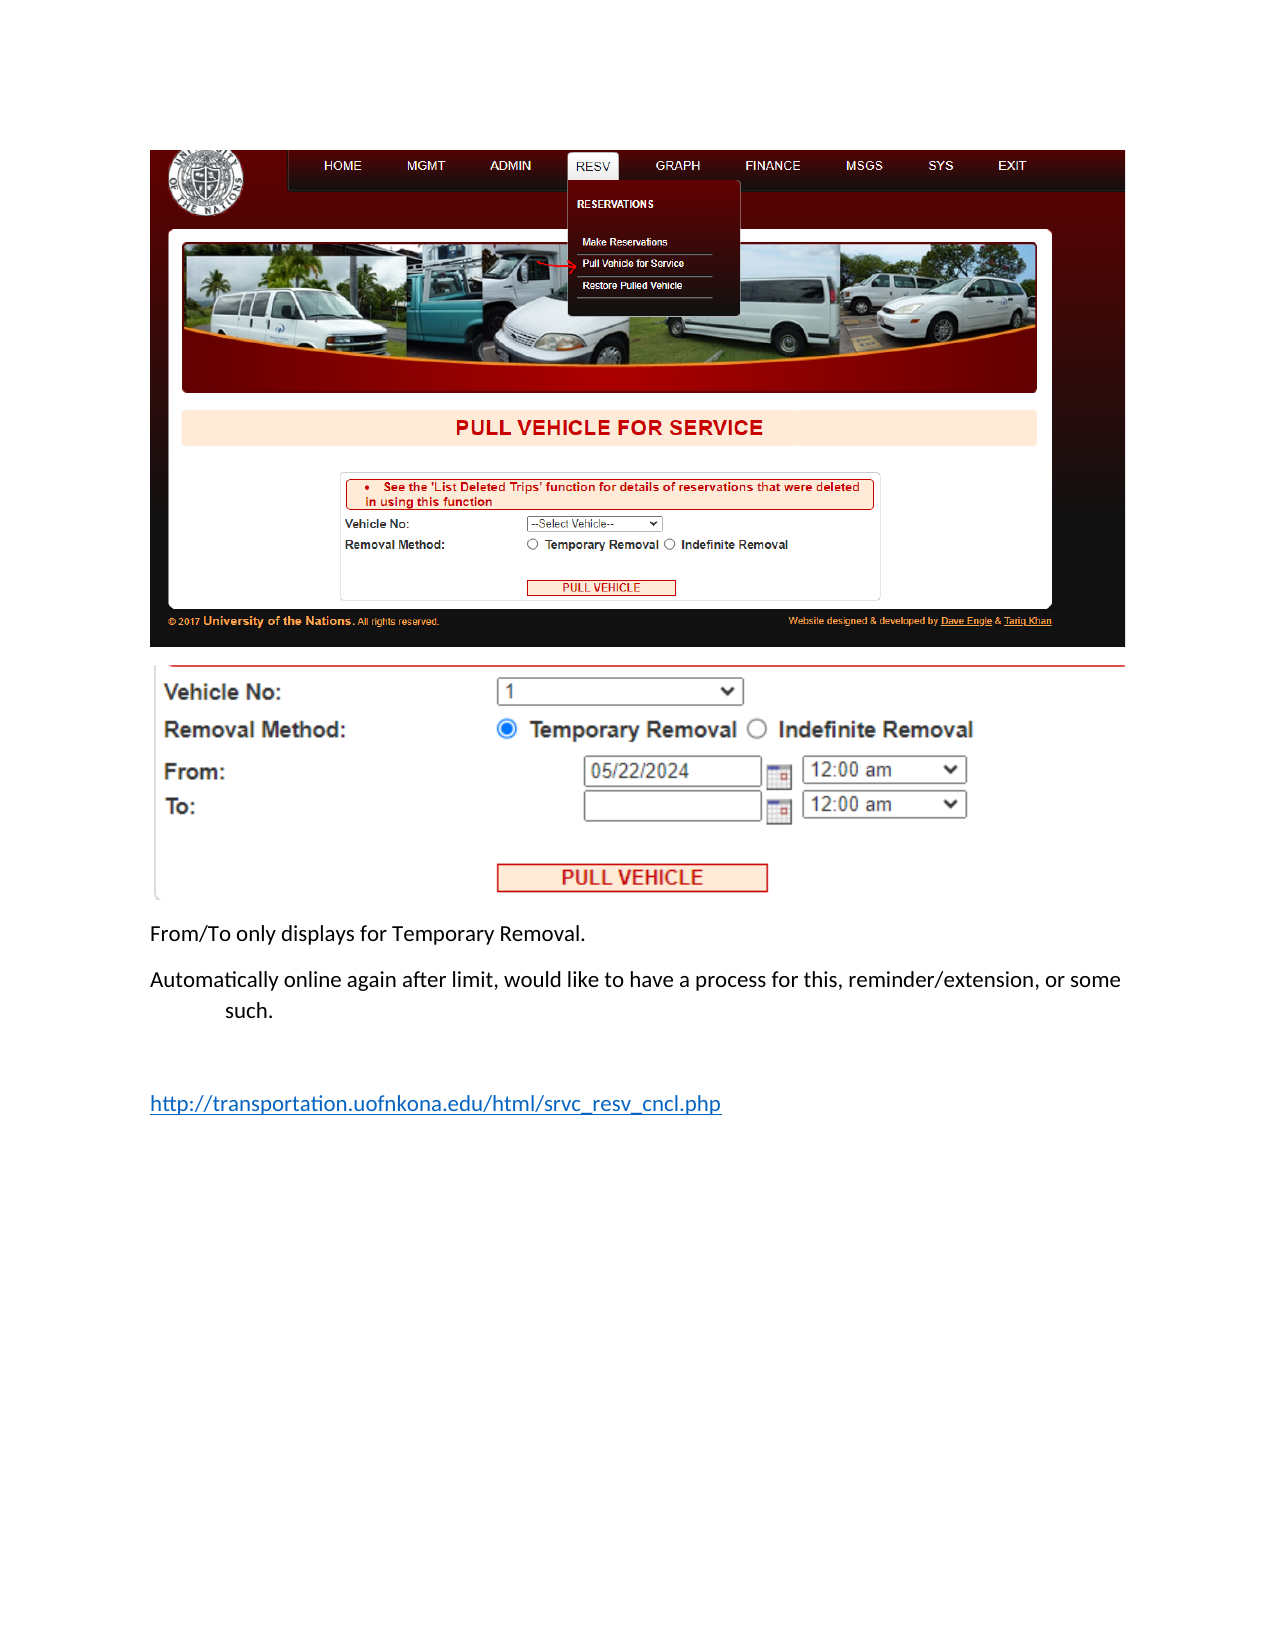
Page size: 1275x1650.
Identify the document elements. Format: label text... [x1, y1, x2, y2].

picture [150, 665, 1125, 900]
text Automatically online again after limit, would like to have a process for this, reminder/extension, or some such. [150, 966, 1125, 1024]
text From/To only displays for Temporary Removal. [150, 919, 1125, 947]
text http://transportation.uofnkona.edu/html/srvc_resv_cncl.php [150, 1089, 1125, 1117]
picture [150, 150, 1125, 647]
